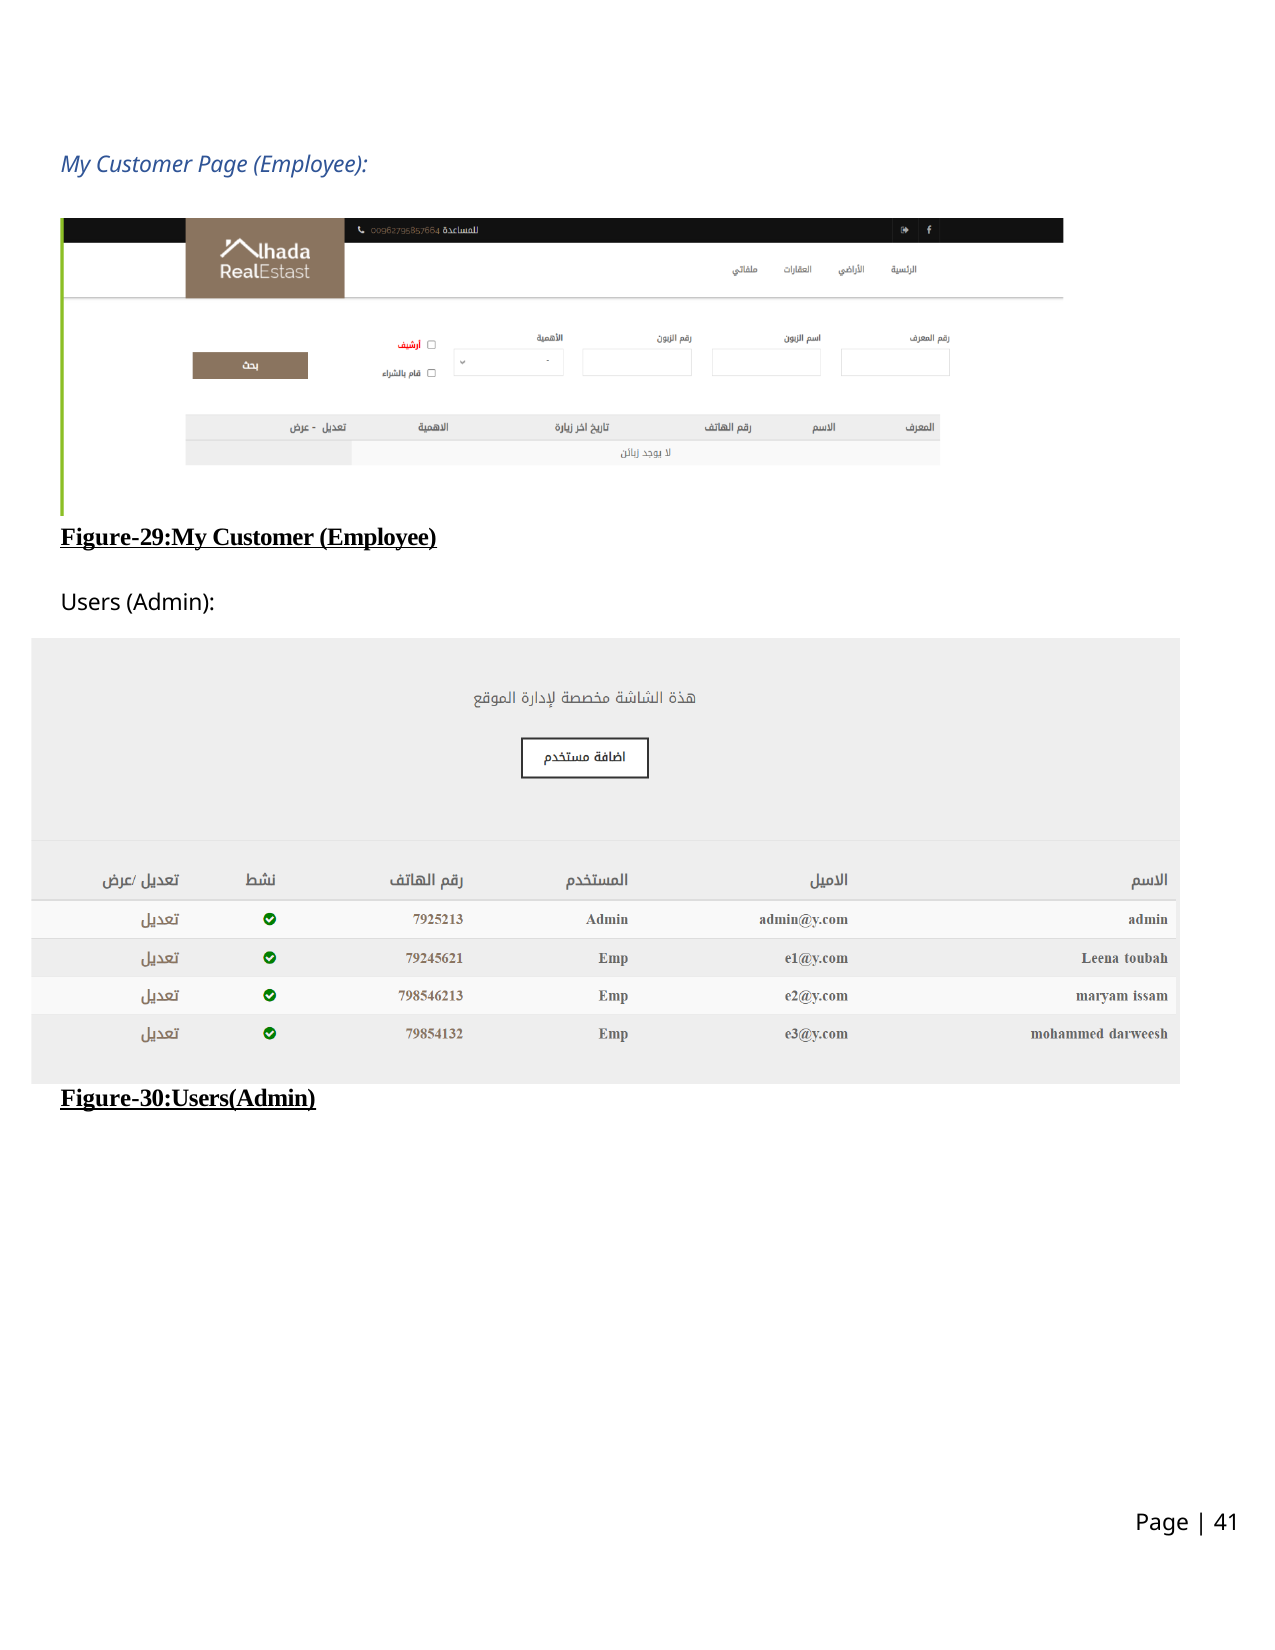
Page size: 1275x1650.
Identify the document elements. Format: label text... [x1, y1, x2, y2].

picture [60, 218, 1064, 516]
text Figure-29:My Customer (Employee) [60, 522, 1219, 551]
subtitle My Customer Page (Employee): [60, 148, 1239, 179]
picture [31, 638, 1180, 1084]
text Users (Admin): [60, 586, 1239, 618]
